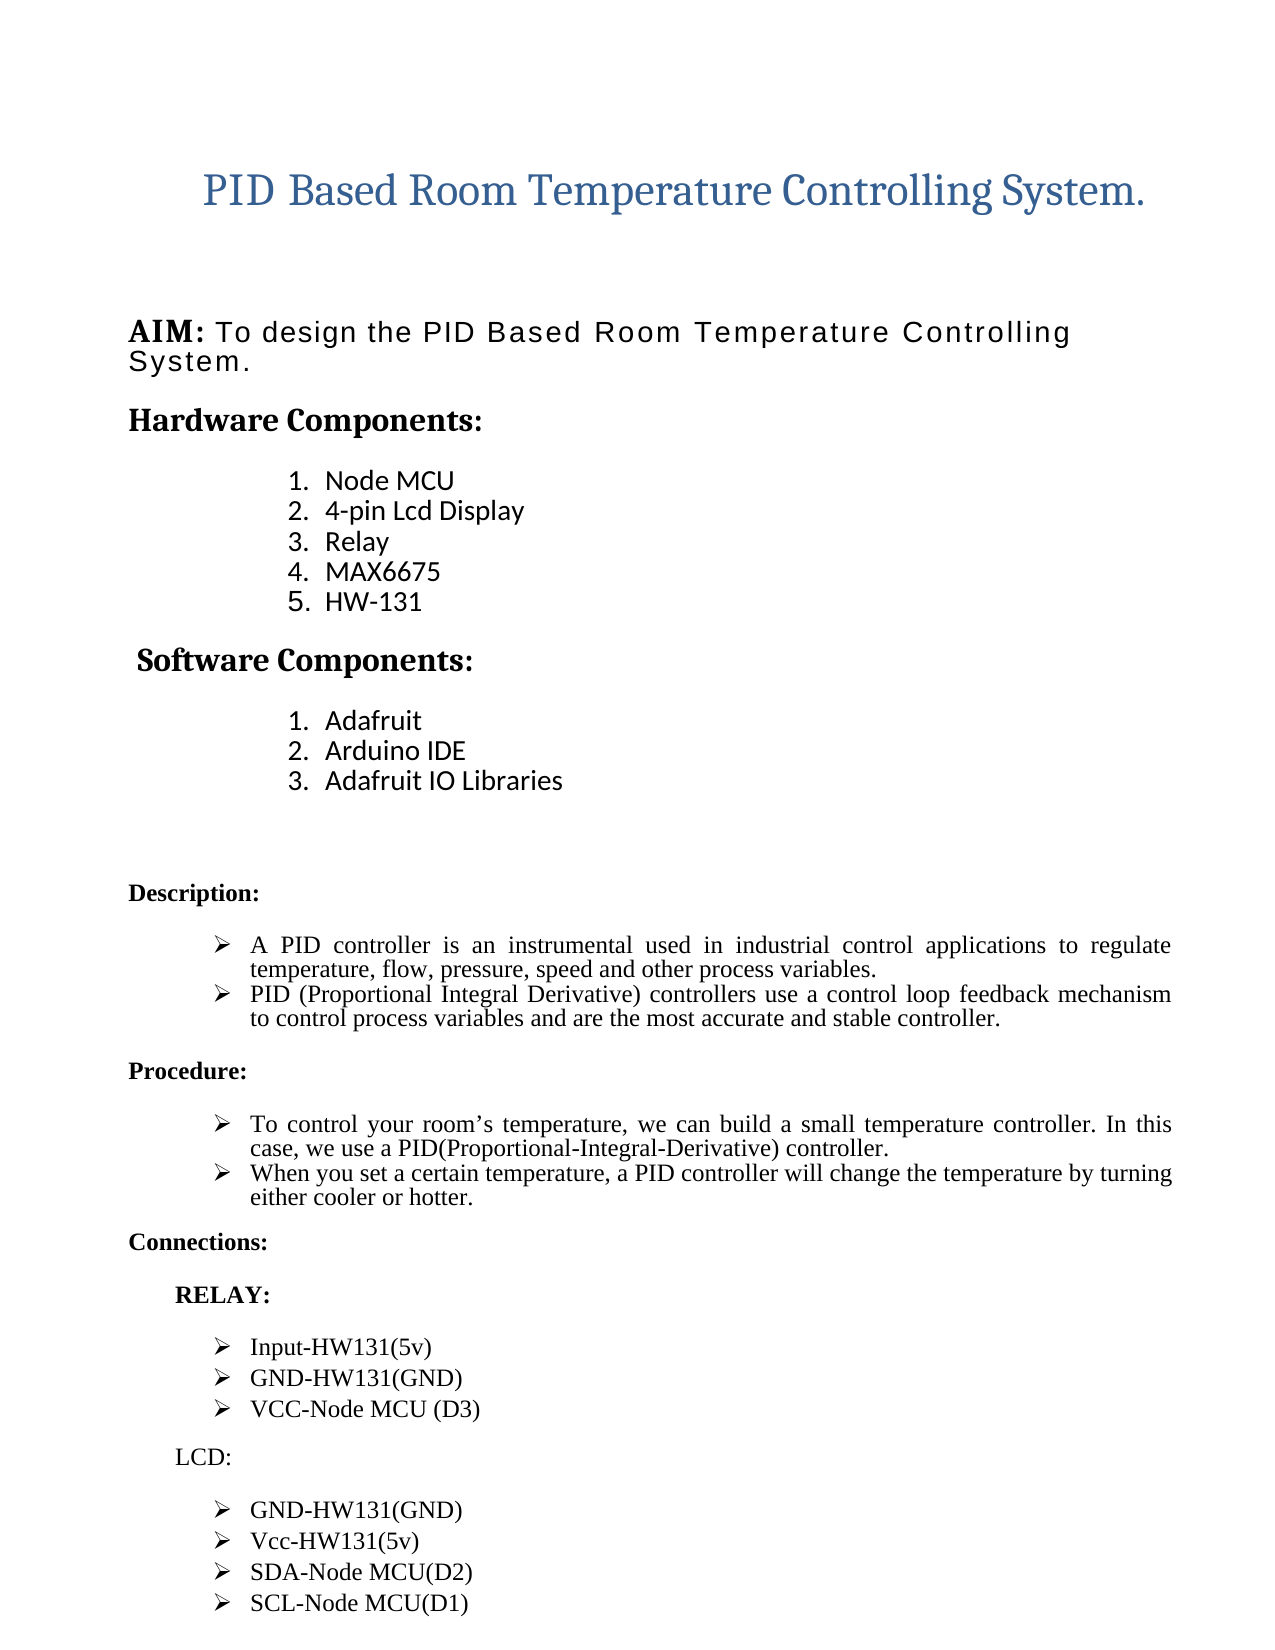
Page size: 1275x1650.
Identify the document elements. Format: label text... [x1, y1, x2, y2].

list SDA-Node MCU(D2) [212, 1557, 1173, 1586]
text Connections: [128, 1227, 1173, 1256]
list Adafruit IO Libraries [287, 767, 1173, 797]
list Node MCU [287, 466, 1173, 497]
list SCL-Node MCU(D1) [212, 1588, 1173, 1617]
list Input-HW131(5v) [212, 1332, 1173, 1361]
text Procedure: [128, 1060, 1173, 1084]
subtitle PID Based Room Temperature Controlling System. [175, 164, 1173, 217]
list Adafruit [287, 706, 1173, 736]
text Hardware Components: [128, 406, 1173, 438]
list Arduino IDE [287, 736, 1173, 767]
list HW-131 [287, 587, 1173, 617]
list VCC-Node MCU (D3) [212, 1394, 1173, 1423]
text LCD: [175, 1442, 1173, 1471]
list Vcc-HW131(5v) [212, 1526, 1173, 1554]
list Relay [287, 527, 1173, 557]
list MAX6675 [287, 557, 1173, 587]
list PID (Proportional Integral Derivative) controllers use a control loop feedback mechanism to control process variables and are the most accurate and stable controller. [212, 983, 1173, 1032]
list To control your room’s temperature, we can build a small temperature controller. In this case, we use a PID(Proportional-Integral-Derivative) controller. [212, 1113, 1173, 1162]
list GND-HW131(GND) [212, 1495, 1173, 1523]
list A PID controller is an instrumental used in industrial control applications to regulate temperature, flow, pressure, speed and other process variables. [212, 934, 1173, 983]
text AIM: To design the PID Based Room Temperature Controlling System. [128, 317, 1173, 378]
text Description: [128, 882, 1173, 906]
list When you set a certain temperature, a PID controller will change the temperature by turning either cooler or hotter. [212, 1162, 1173, 1210]
text RELAY: [175, 1280, 1173, 1308]
list GND-HW131(GND) [212, 1363, 1173, 1392]
text Software Components: [137, 646, 1173, 678]
list 4-pin Lcd Display [287, 497, 1173, 527]
